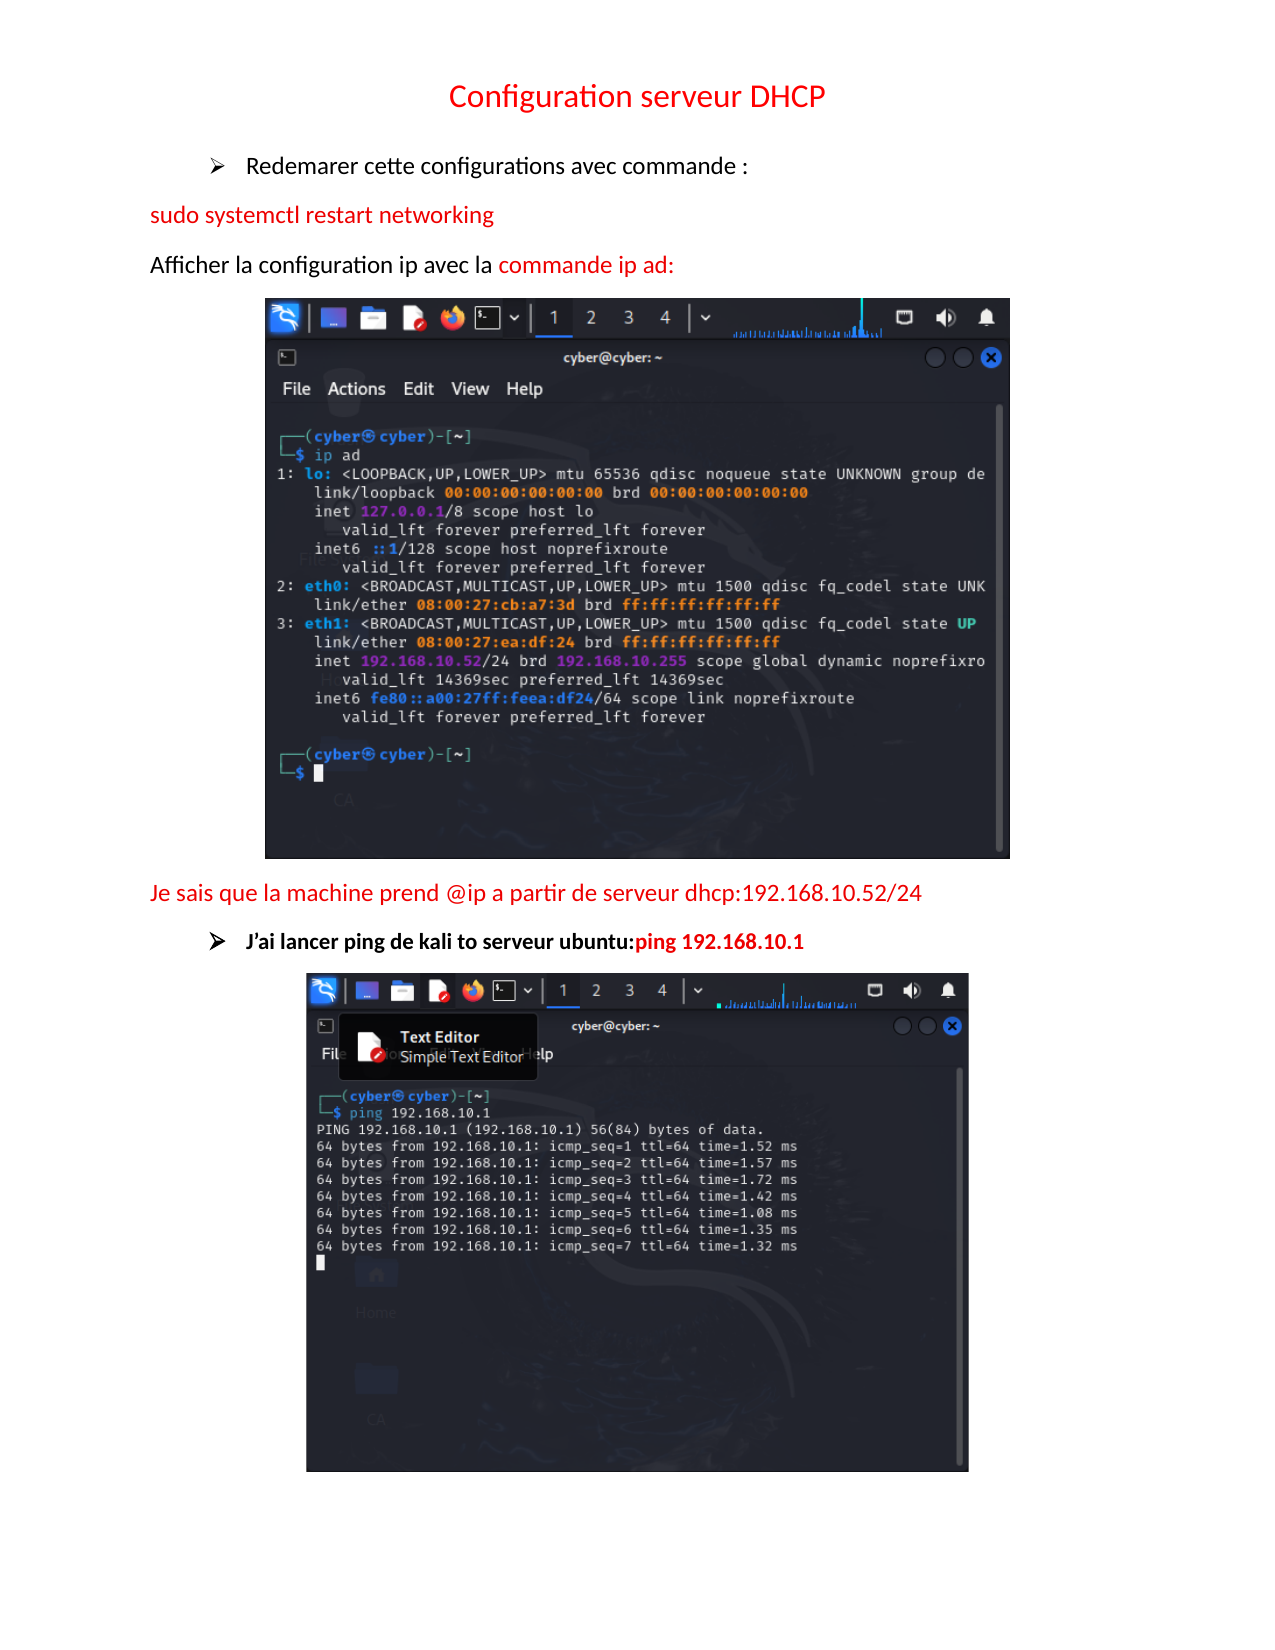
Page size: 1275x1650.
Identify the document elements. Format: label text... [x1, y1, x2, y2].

list Redemarer cette configurations avec commande : [208, 150, 1125, 181]
picture [265, 298, 1010, 859]
text Afficher la configuration ip avec la commande ip ad: [150, 249, 1125, 280]
picture [306, 973, 969, 1472]
text Je sais que la machine prend @ip a partir de serveur dhcp:192.168.10.52/24 [150, 877, 1125, 908]
text sudo systemctl restart networking [150, 199, 1125, 230]
list J’ai lancer ping de kali to serveur ubuntu:ping 192.168.10.1 [208, 927, 1125, 955]
